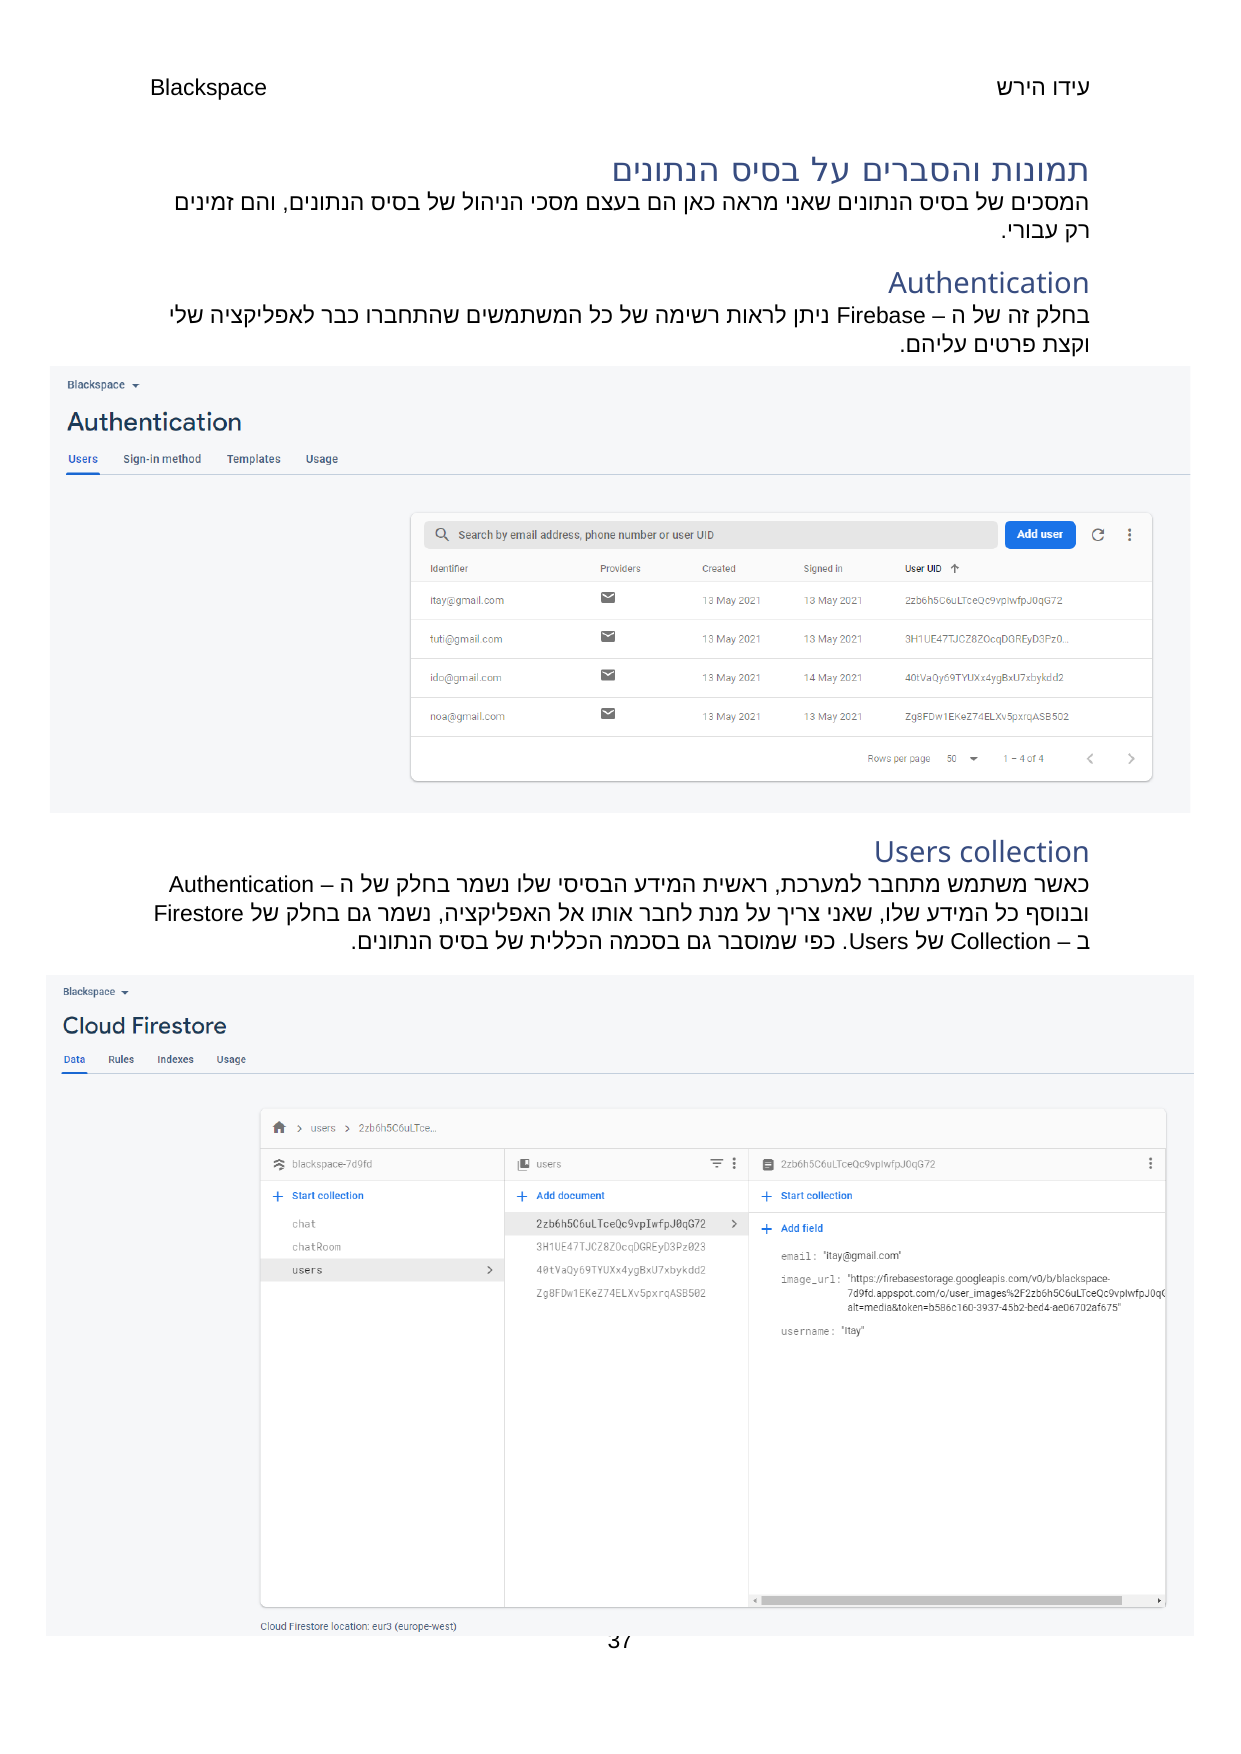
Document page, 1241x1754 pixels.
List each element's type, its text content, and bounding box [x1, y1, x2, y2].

picture [49, 366, 1191, 813]
subtitle Users collection [150, 813, 1090, 871]
subtitle תמונות והסברים על בסיס הנתונים [150, 150, 1090, 189]
text כאשר משתמש מתחבר למערכת, ראשית המידע הבסיסי שלו נשמר בחלק של ה – Authentication ובנוסף כל המידע שלו, שאני צריך על מנת לחבר אותו אל האפליקציה, נשמר גם בחלק של Firestore ב – Collection של Users. כפי שמוסבר גם בסכמה הכללית של בסיס הנתונים. [150, 871, 1090, 955]
text המסכים של בסיס הנתונים שאני מראה כאן הם בעצם מסכי הניהול של בסיס הנתונים, והם זמינים רק עבורי. [150, 189, 1090, 244]
subtitle Authentication [150, 262, 1090, 302]
picture [46, 975, 1194, 1636]
text בחלק זה של ה – Firebase ניתן לראות רשימה של כל המשתמשים שהתחברו כבר לאפליקציה שלי וקצת פרטים עליהם. [150, 302, 1090, 357]
